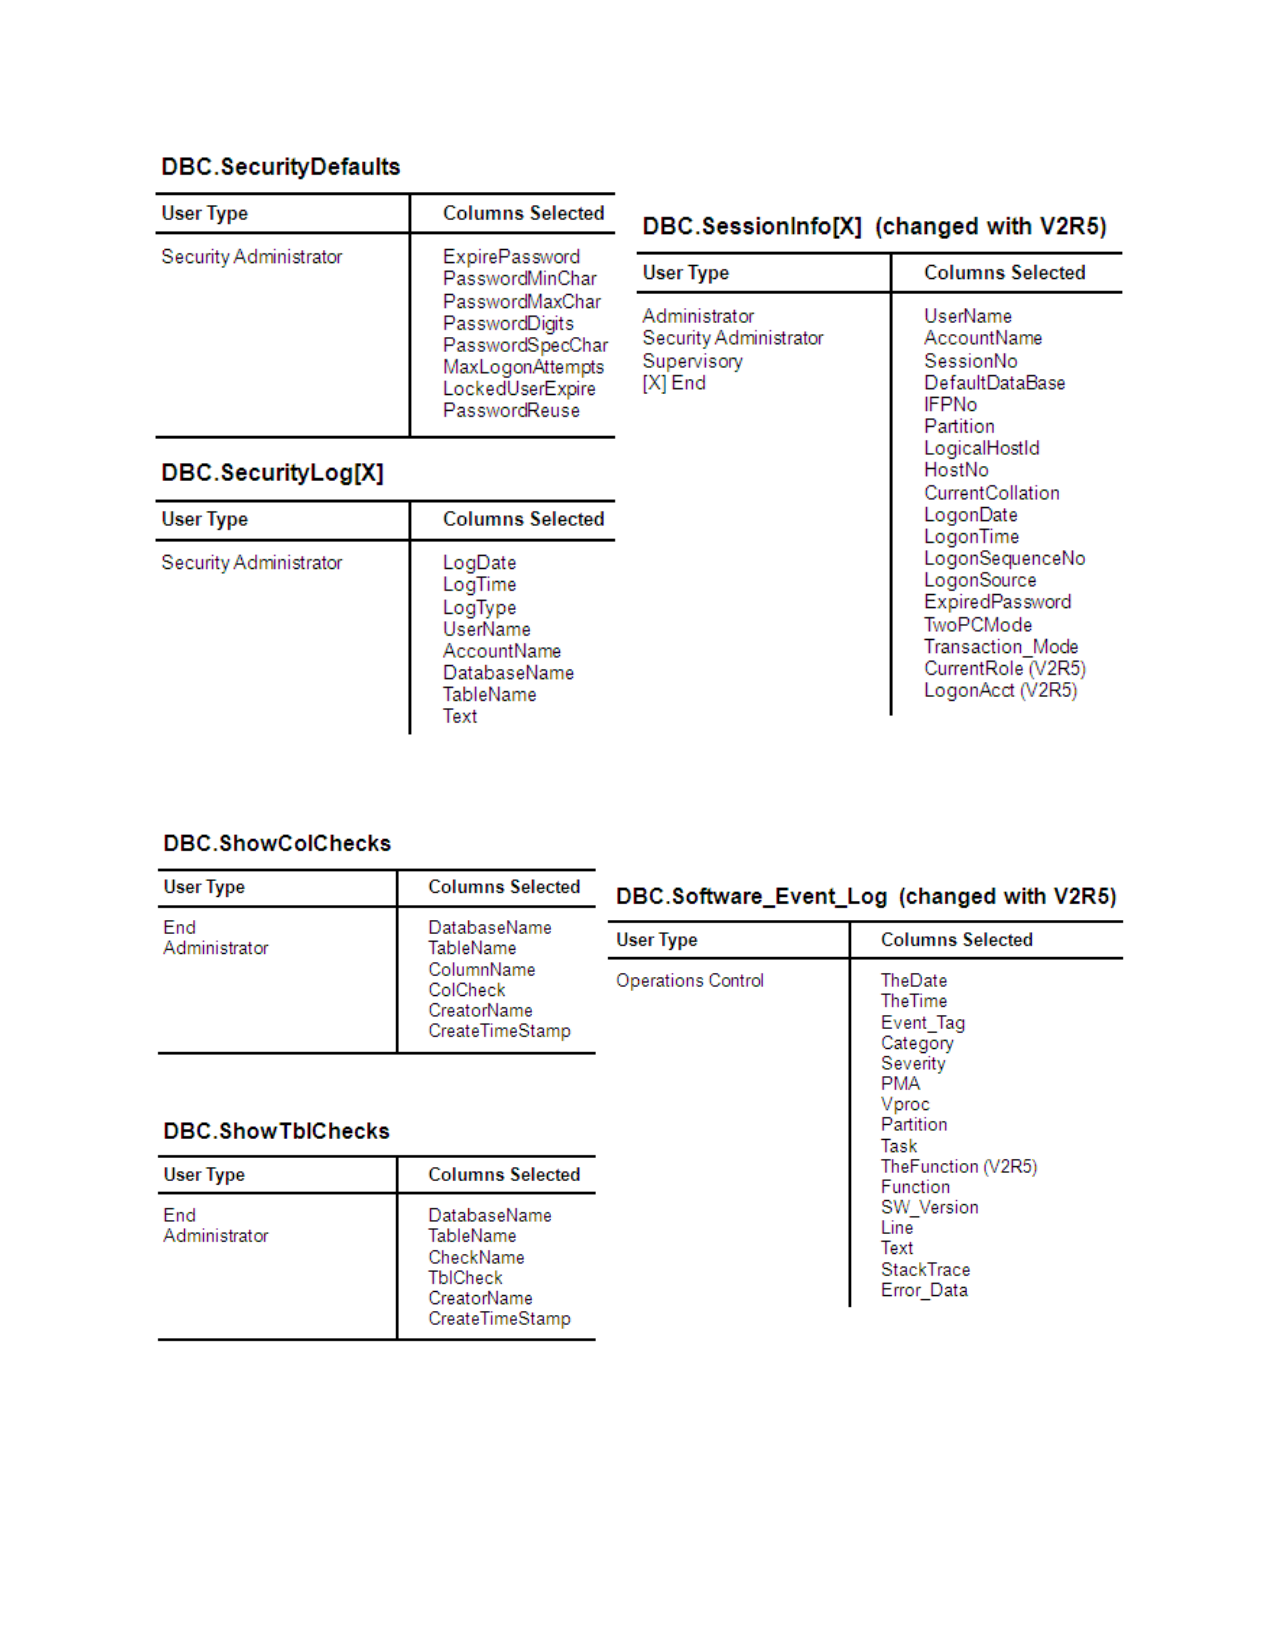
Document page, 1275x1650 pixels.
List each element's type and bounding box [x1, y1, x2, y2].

picture [150, 824, 1125, 1348]
picture [150, 150, 1124, 739]
